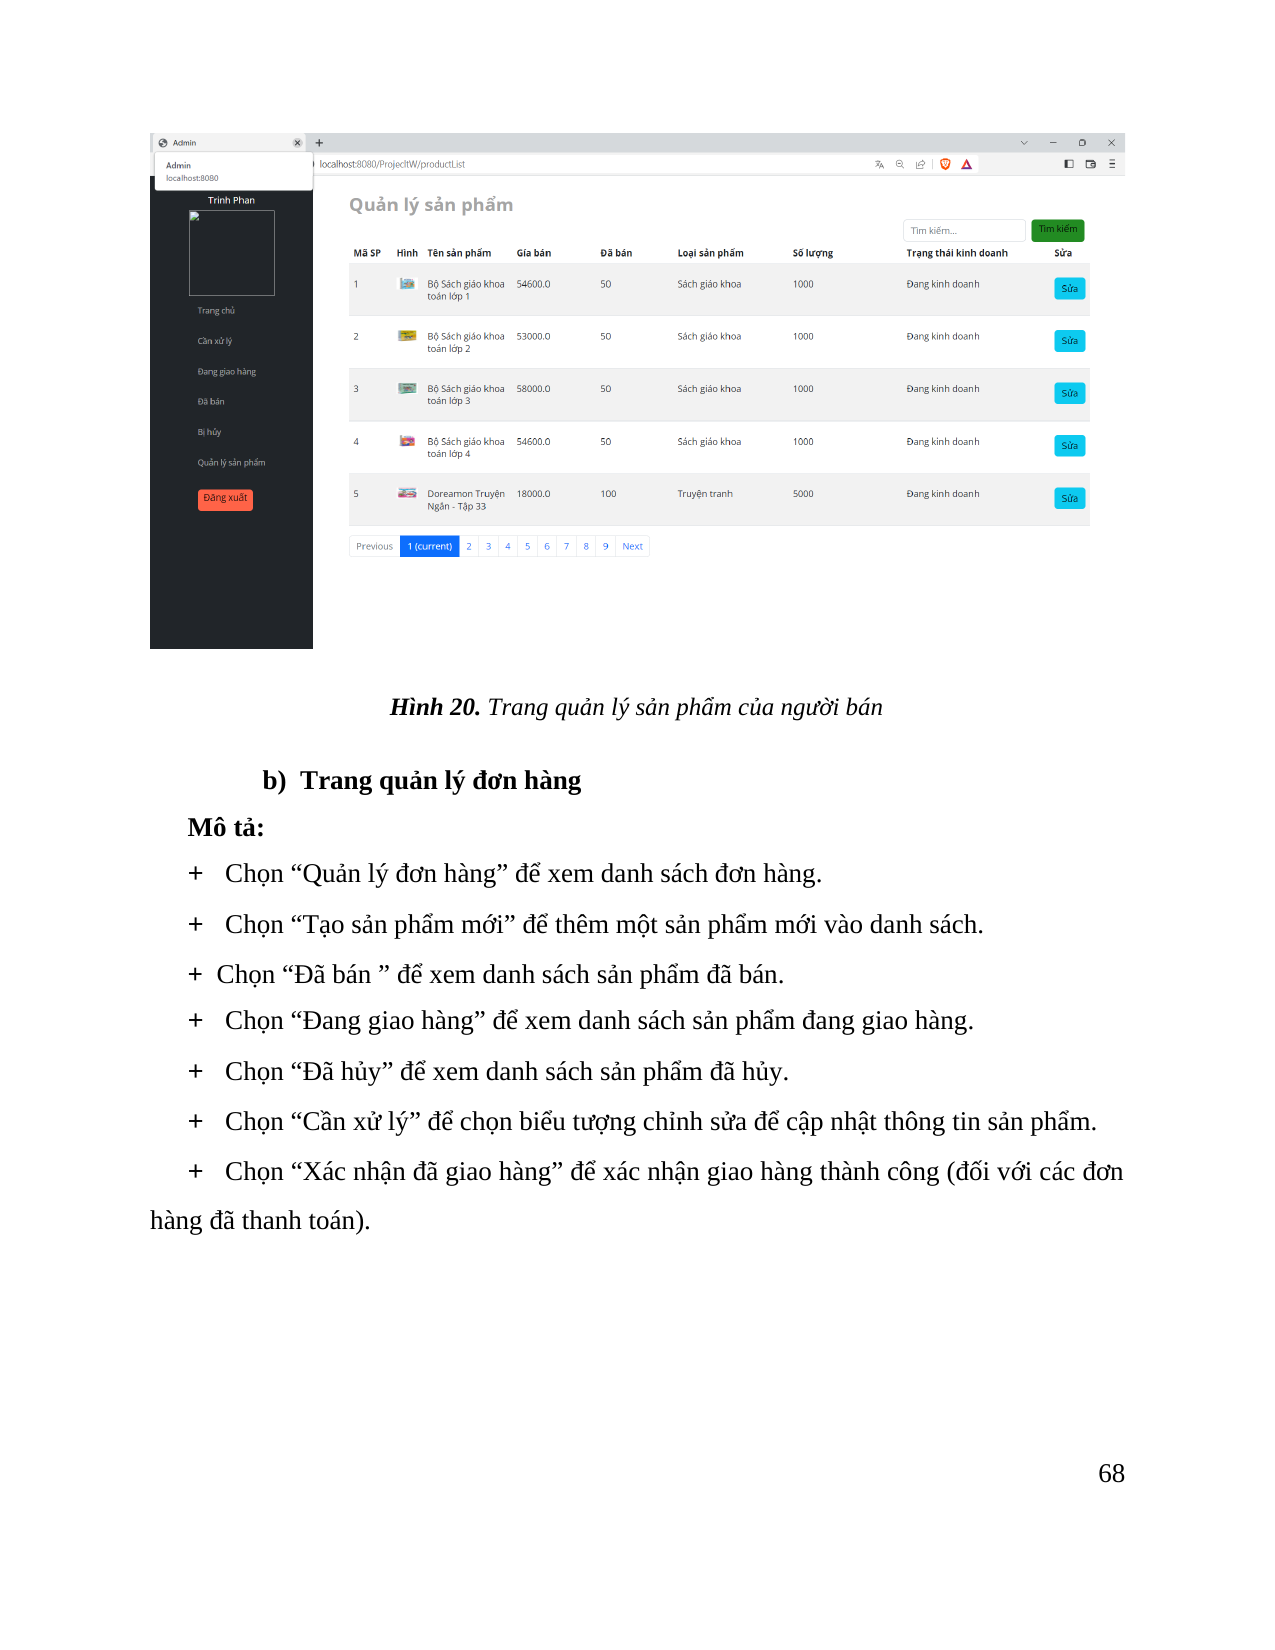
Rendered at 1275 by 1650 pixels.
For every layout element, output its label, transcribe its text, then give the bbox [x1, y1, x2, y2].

text Hình 20. Trang quản lý sản phẩm của người bán [150, 692, 1125, 721]
list Trang quản lý đơn hàng [150, 764, 1125, 795]
text + Chọn “Đã bán ” để xem danh sách sản phẩm đã bán. [150, 958, 1125, 989]
picture [150, 133, 1125, 649]
list Chọn “Quản lý đơn hàng” để xem danh sách đơn hàng. [150, 858, 1125, 891]
list Chọn “Đã hủy” để xem danh sách sản phẩm đã hủy. [150, 1054, 1125, 1088]
text Mô tả: [150, 811, 1125, 842]
list Chọn “Xác nhận đã giao hàng” để xác nhận giao hàng thành công (đối với các đơn hàng đã thanh toán). [150, 1155, 1125, 1235]
list Chọn “Tạo sản phẩm mới” để thêm một sản phẩm mới vào danh sách. [150, 908, 1125, 941]
list Chọn “Cần xử lý” để chọn biểu tượng chỉnh sửa để cập nhật thông tin sản phẩm. [150, 1105, 1125, 1138]
list Chọn “Đang giao hàng” để xem danh sách sản phẩm đang giao hàng. [150, 1004, 1125, 1038]
